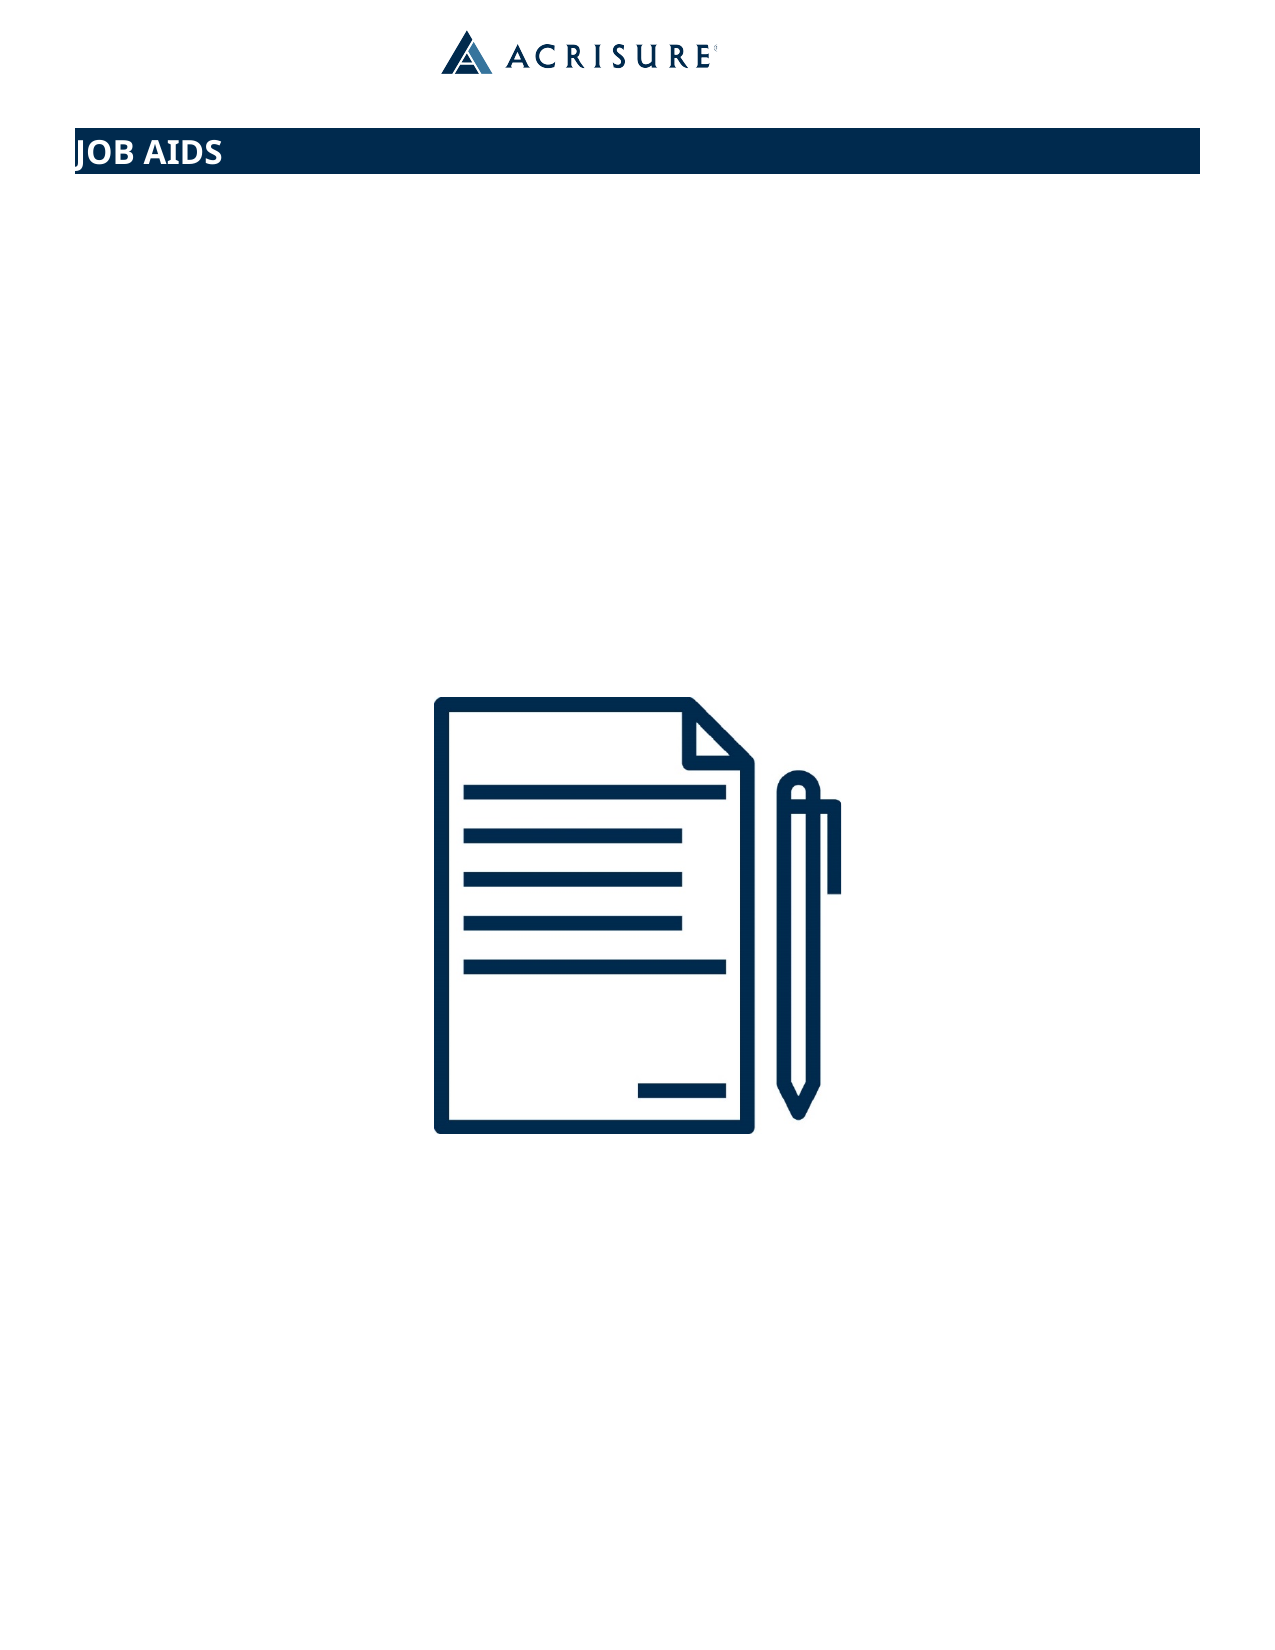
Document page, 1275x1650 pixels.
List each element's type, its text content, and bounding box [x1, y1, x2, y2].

subtitle JOB AIDS [75, 128, 1200, 174]
picture [439, 23, 718, 80]
picture [434, 697, 842, 1134]
